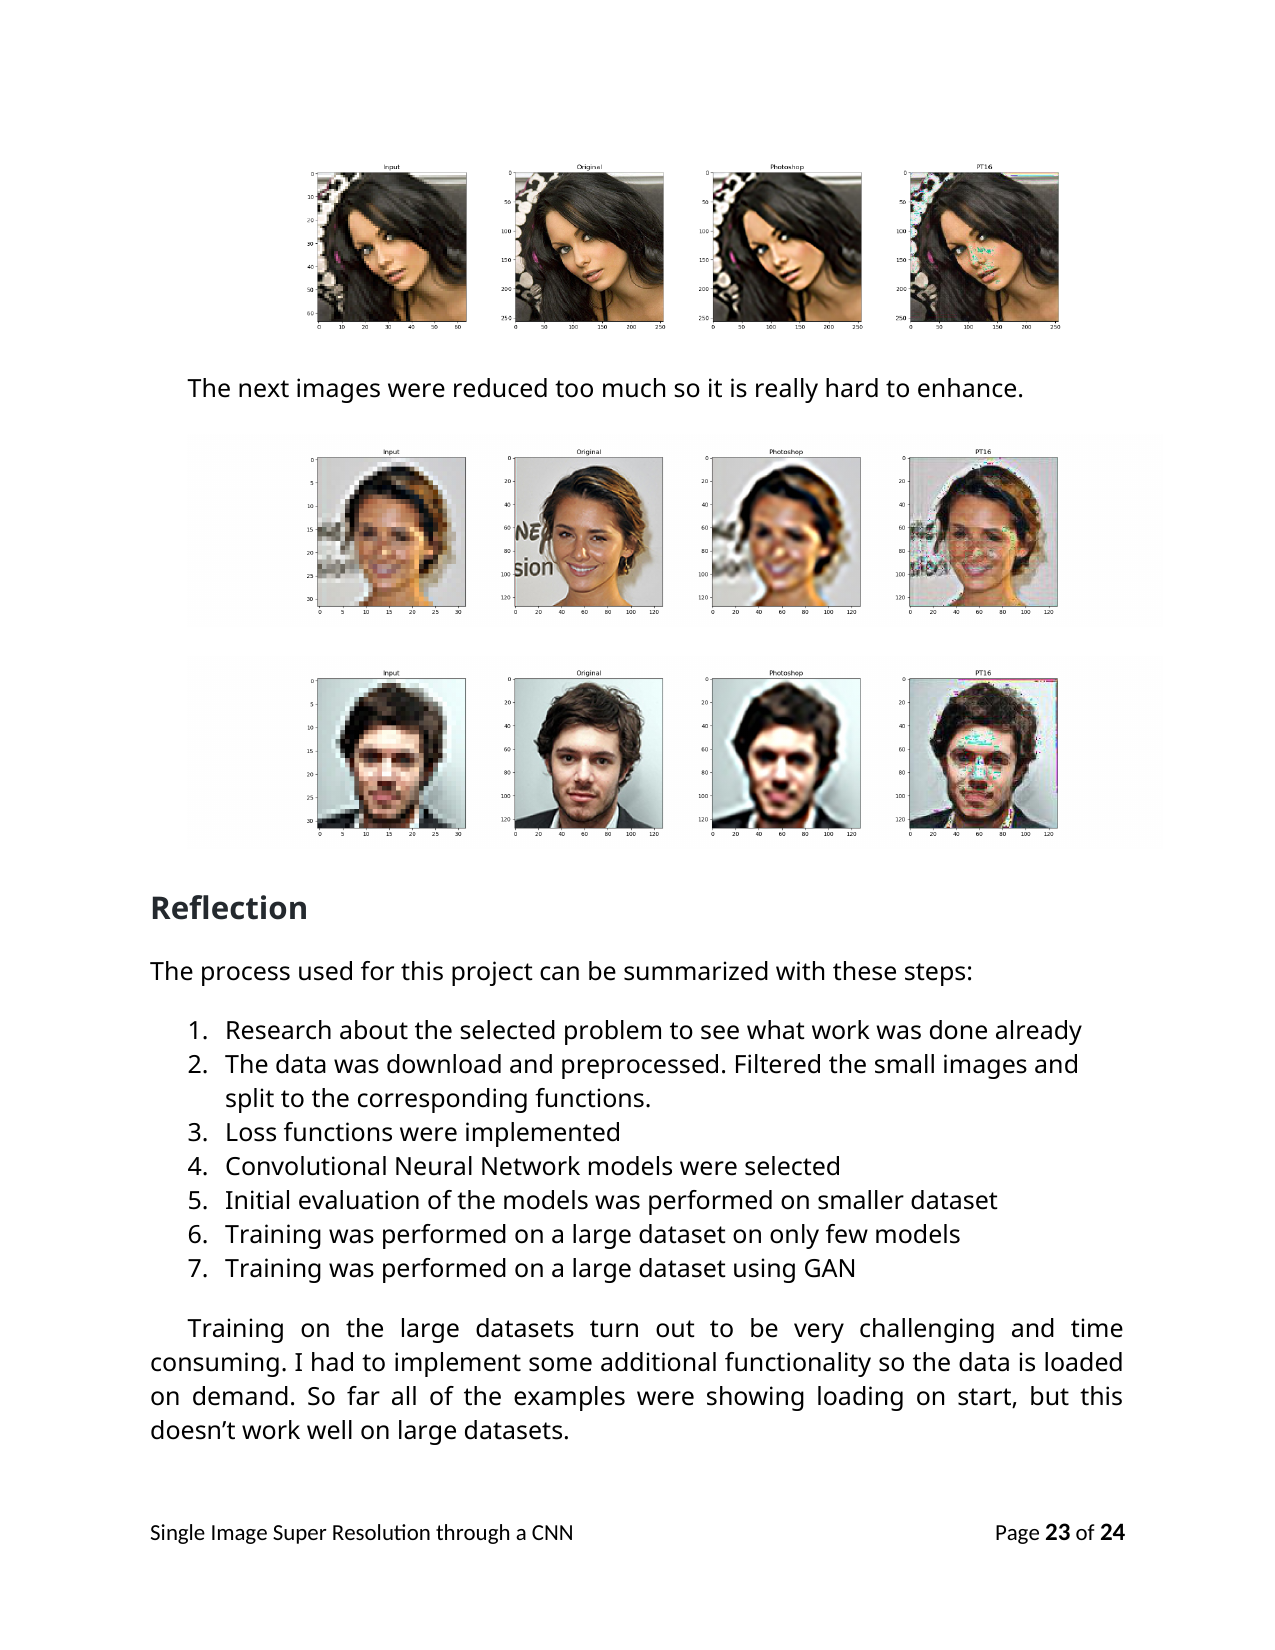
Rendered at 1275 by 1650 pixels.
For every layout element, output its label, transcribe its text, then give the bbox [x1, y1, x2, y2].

list Initial evaluation of the models was performed on smaller dataset [187, 1183, 1125, 1217]
text The next images were reduced too much so it is really hard to enhance. [187, 371, 1125, 405]
picture [187, 656, 1163, 849]
list Loss functions were implemented [187, 1115, 1125, 1149]
text The process used for this project can be summarized with these steps: [150, 954, 1125, 988]
list Training was performed on a large dataset using GAN [187, 1251, 1125, 1285]
list Training was performed on a large dataset on only few models [187, 1217, 1125, 1251]
text Training on the large datasets turn out to be very challenging and time consuming. I had to implement some additional functionality so the data is loaded on demand. So far all of the examples were showing loading on start, but this doesn’t work well on large datasets. [150, 1310, 1125, 1446]
list Research about the selected problem to see what work was done already [187, 1013, 1125, 1047]
picture [187, 150, 1164, 342]
text Reflection [150, 886, 1125, 929]
picture [187, 434, 1163, 627]
list The data was download and preprocessed. Filtered the small images and split to the corresponding functions. [187, 1047, 1125, 1115]
list Convolutional Neural Network models were selected [187, 1149, 1125, 1183]
